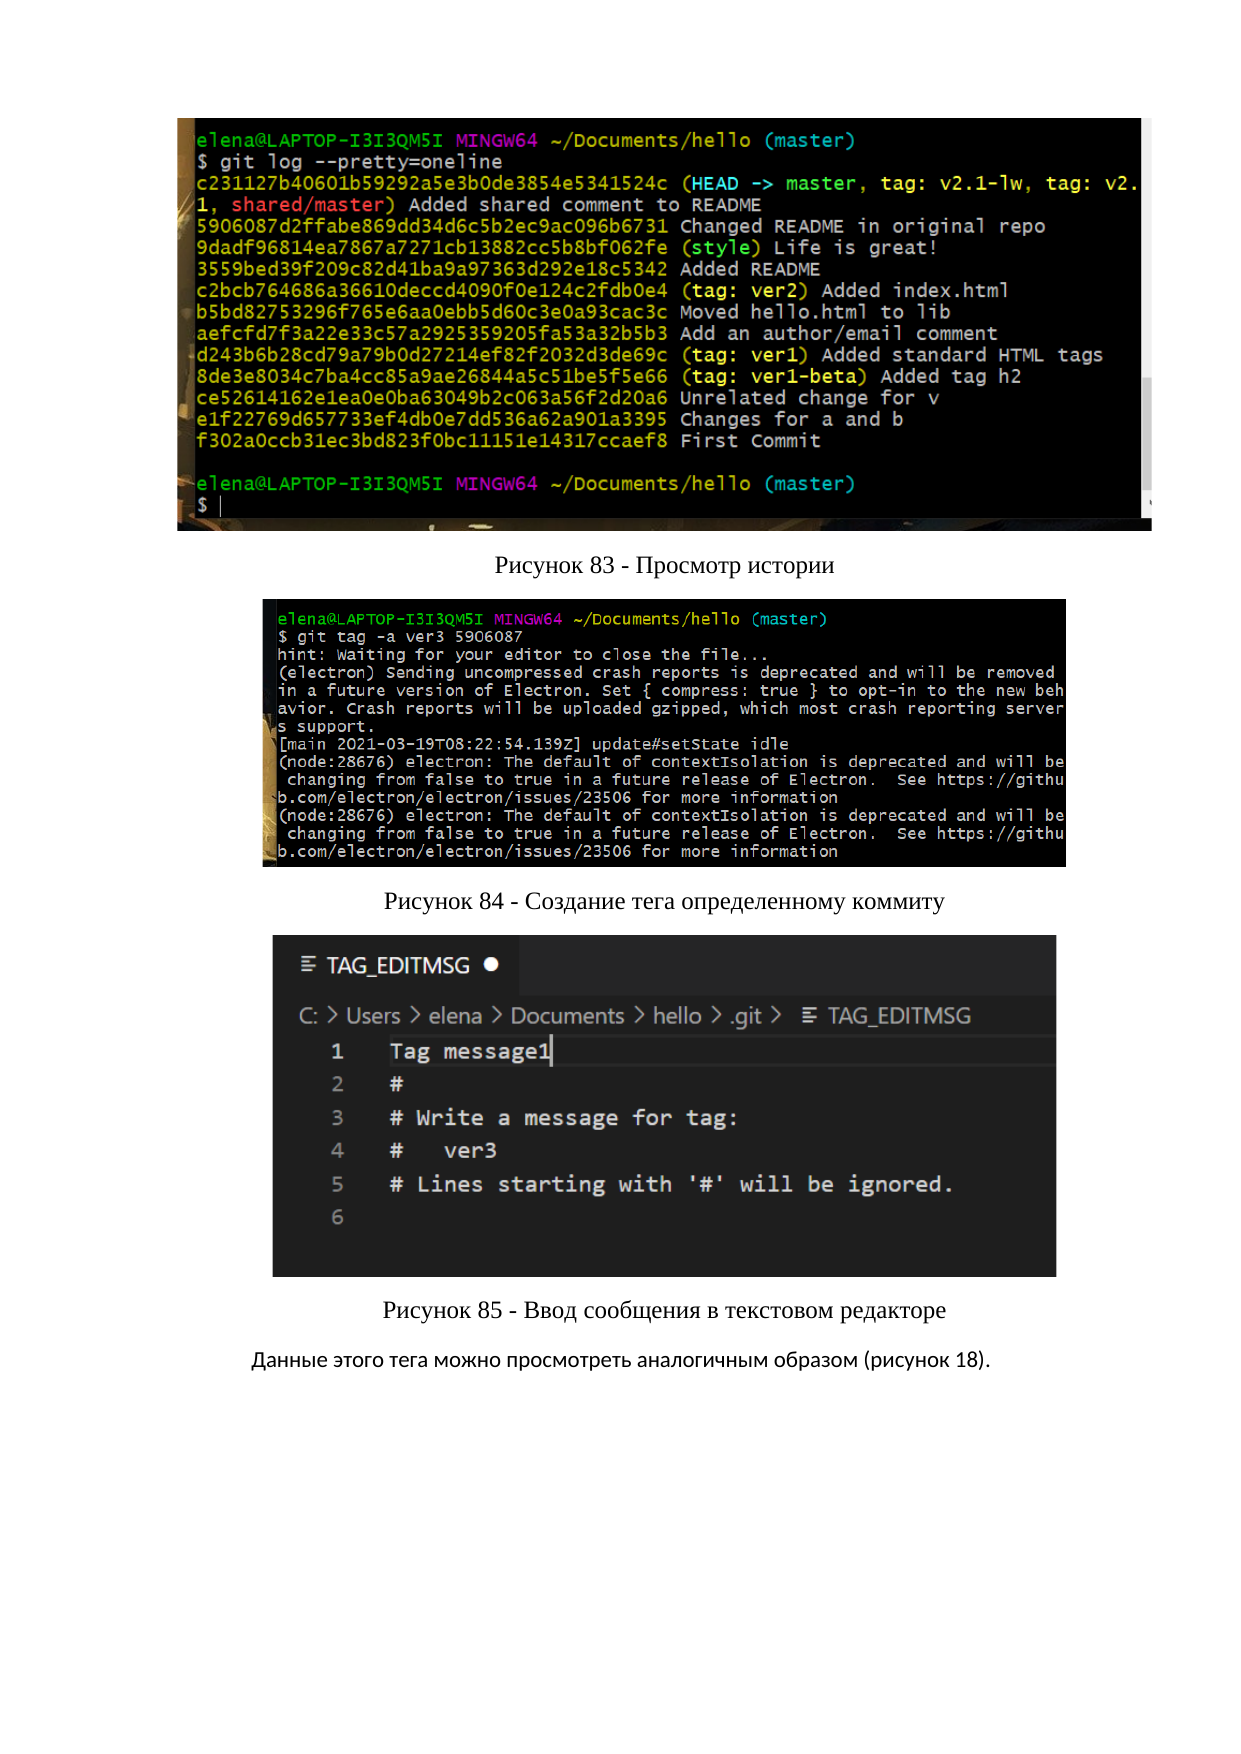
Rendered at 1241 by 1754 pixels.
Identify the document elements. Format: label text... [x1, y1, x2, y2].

text Данные этого тега можно просмотреть аналогичным образом (рисунок 18). [177, 1345, 1152, 1373]
picture [177, 118, 1152, 531]
picture [272, 935, 1057, 1277]
picture [262, 599, 1067, 867]
